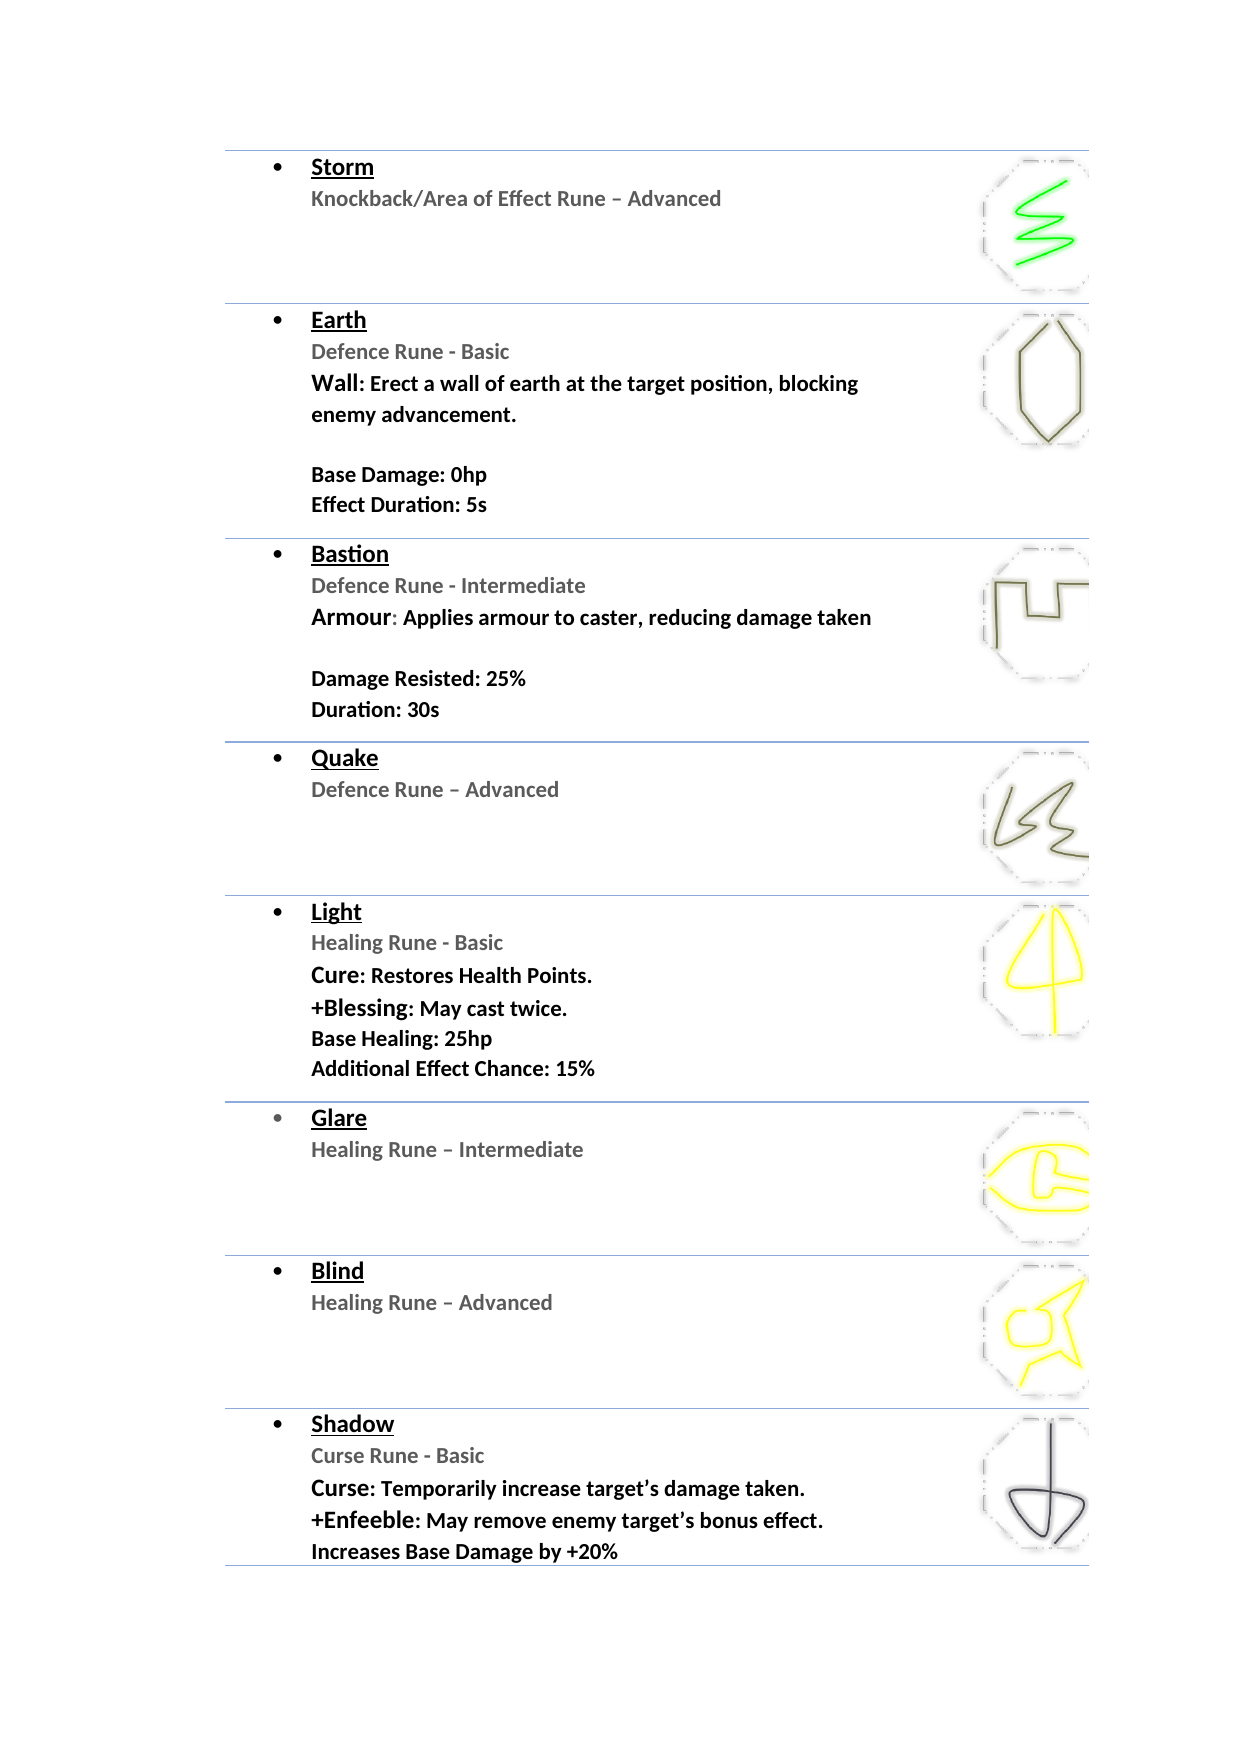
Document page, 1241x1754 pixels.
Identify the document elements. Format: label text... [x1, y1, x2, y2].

picture [973, 151, 1089, 301]
table_cell Storm Knockback/Area of Effect Rune – Advanced [225, 151, 887, 303]
table_cell [888, 304, 1089, 537]
table_cell Quake Defence Rune – Advanced [225, 743, 887, 894]
picture [973, 742, 1089, 893]
picture [973, 538, 1089, 689]
picture [973, 895, 1089, 1046]
picture [973, 1255, 1089, 1406]
table_cell [888, 1256, 1089, 1408]
table_cell Blind Healing Rune – Advanced [225, 1256, 887, 1408]
table_cell Earth Defence Rune - Basic Wall: Erect a wall of earth at the target position, blocking enemy advancement. Base Damage: 0hp Effect Duration: 5s [225, 304, 887, 537]
table_cell Light Healing Rune - Basic Cure: Restores Health Points. +Blessing: May cast twice. Base Healing: 25hp Additional Effect Chance: 15% [225, 896, 887, 1101]
table_cell [888, 1103, 1089, 1254]
table_cell Bastion Defence Rune - Intermediate Armour: Applies armour to caster, reducing damage taken Damage Resisted: 25% Duration: 30s [225, 539, 887, 741]
picture [973, 1102, 1089, 1253]
table_cell Glare Healing Rune – Intermediate [225, 1103, 887, 1254]
table_cell [888, 743, 1089, 894]
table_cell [225, 1409, 887, 1565]
picture [973, 304, 1089, 455]
table_cell [888, 151, 1089, 303]
table_cell [888, 1409, 1089, 1565]
table_cell [888, 896, 1089, 1101]
picture [973, 1408, 1089, 1559]
table_cell [888, 539, 1089, 741]
